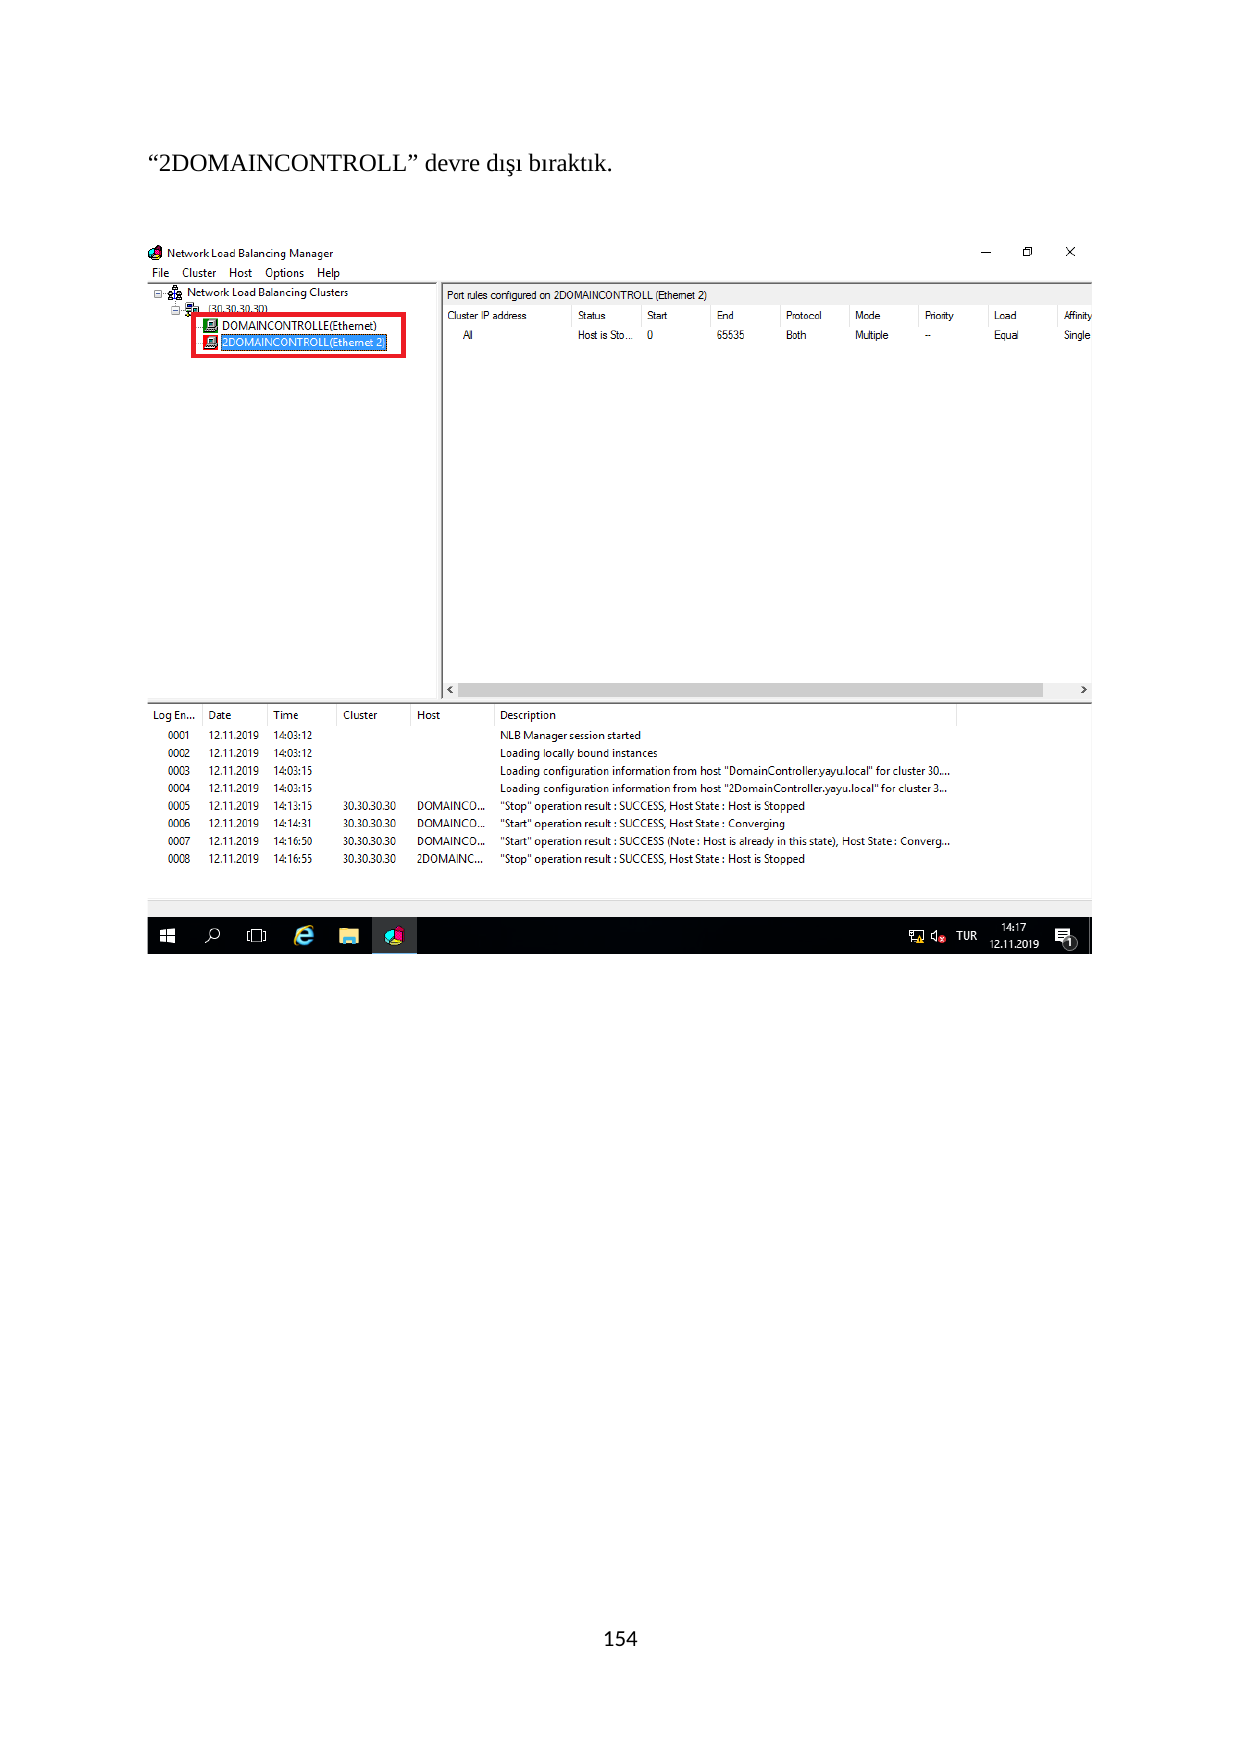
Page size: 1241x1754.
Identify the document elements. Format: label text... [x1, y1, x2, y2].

picture [147, 243, 1092, 954]
text “2DOMAINCONTROLL” devre dışı bıraktık. [148, 148, 1093, 176]
